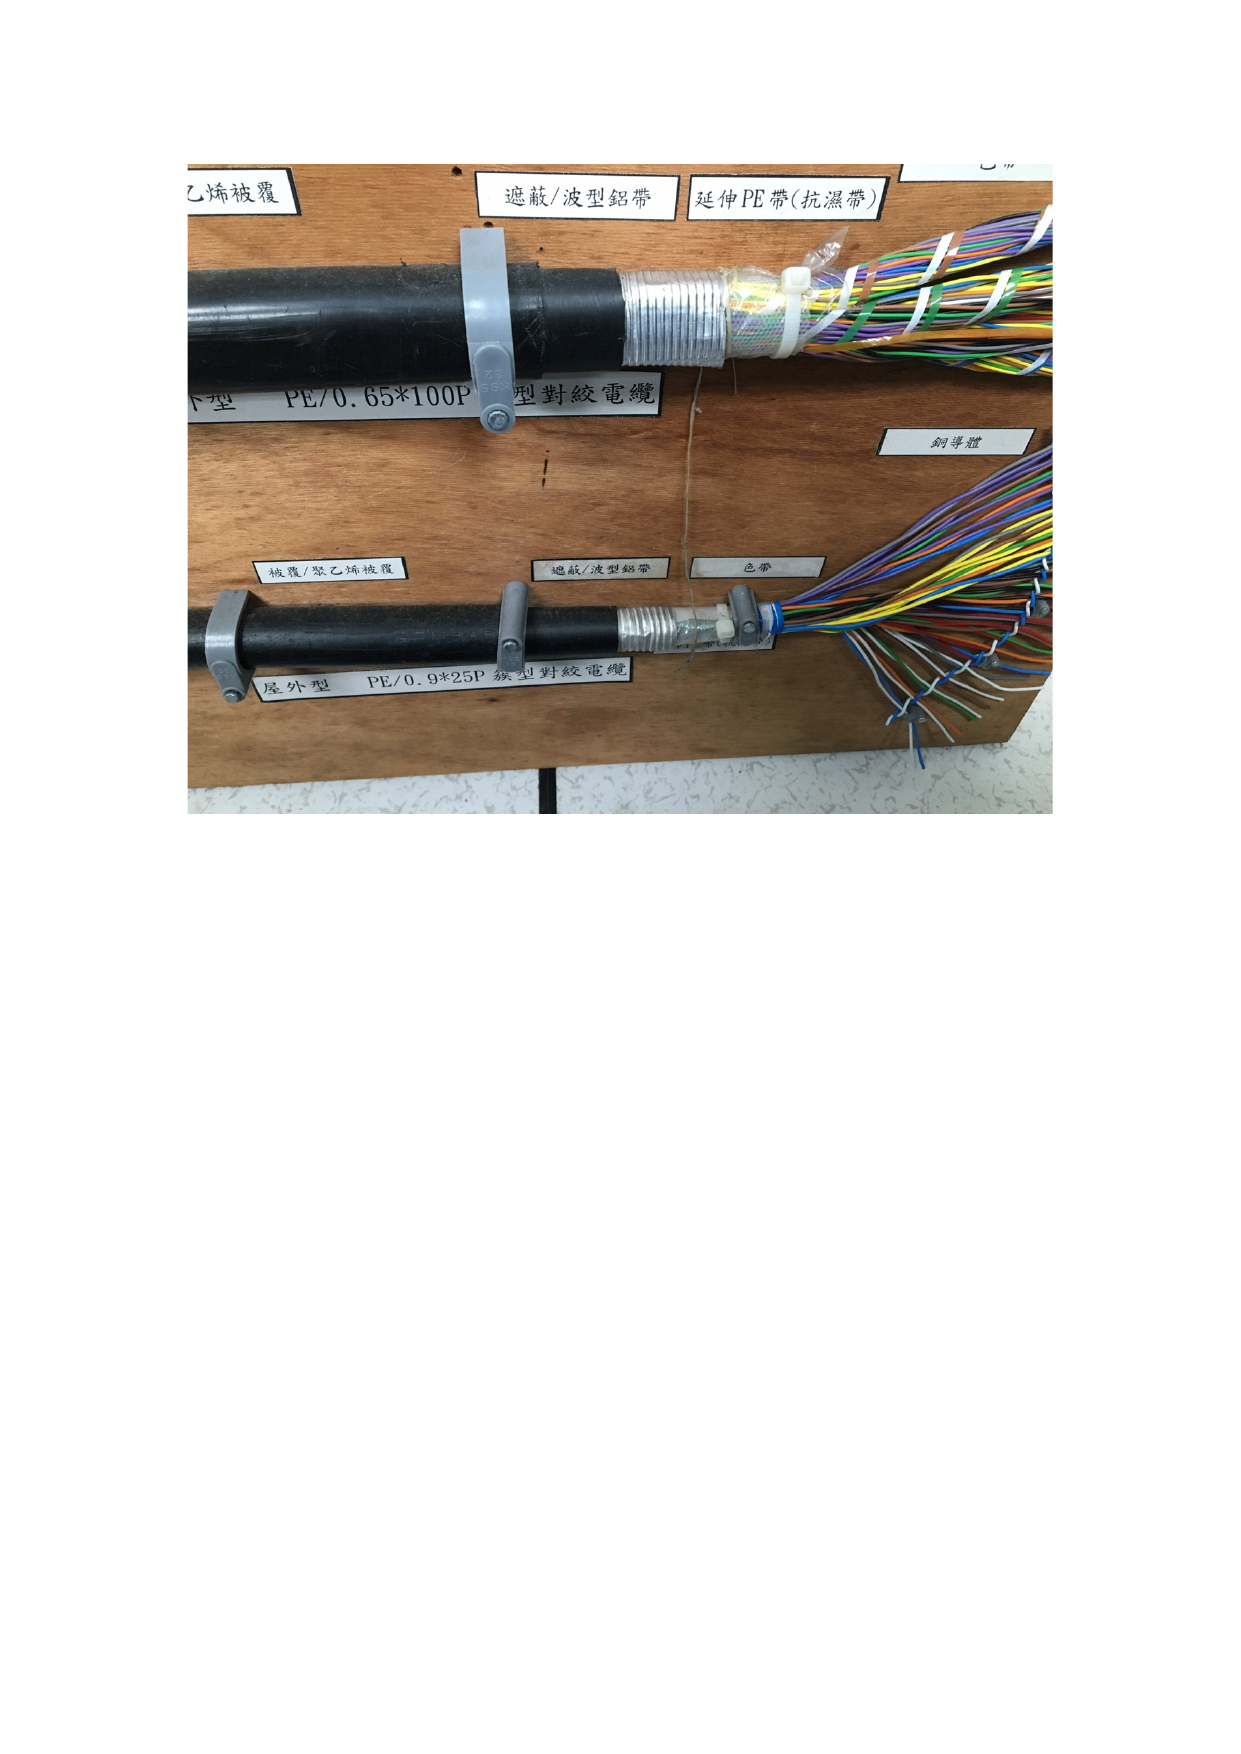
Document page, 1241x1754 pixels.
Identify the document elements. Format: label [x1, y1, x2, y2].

picture [187, 164, 1053, 814]
